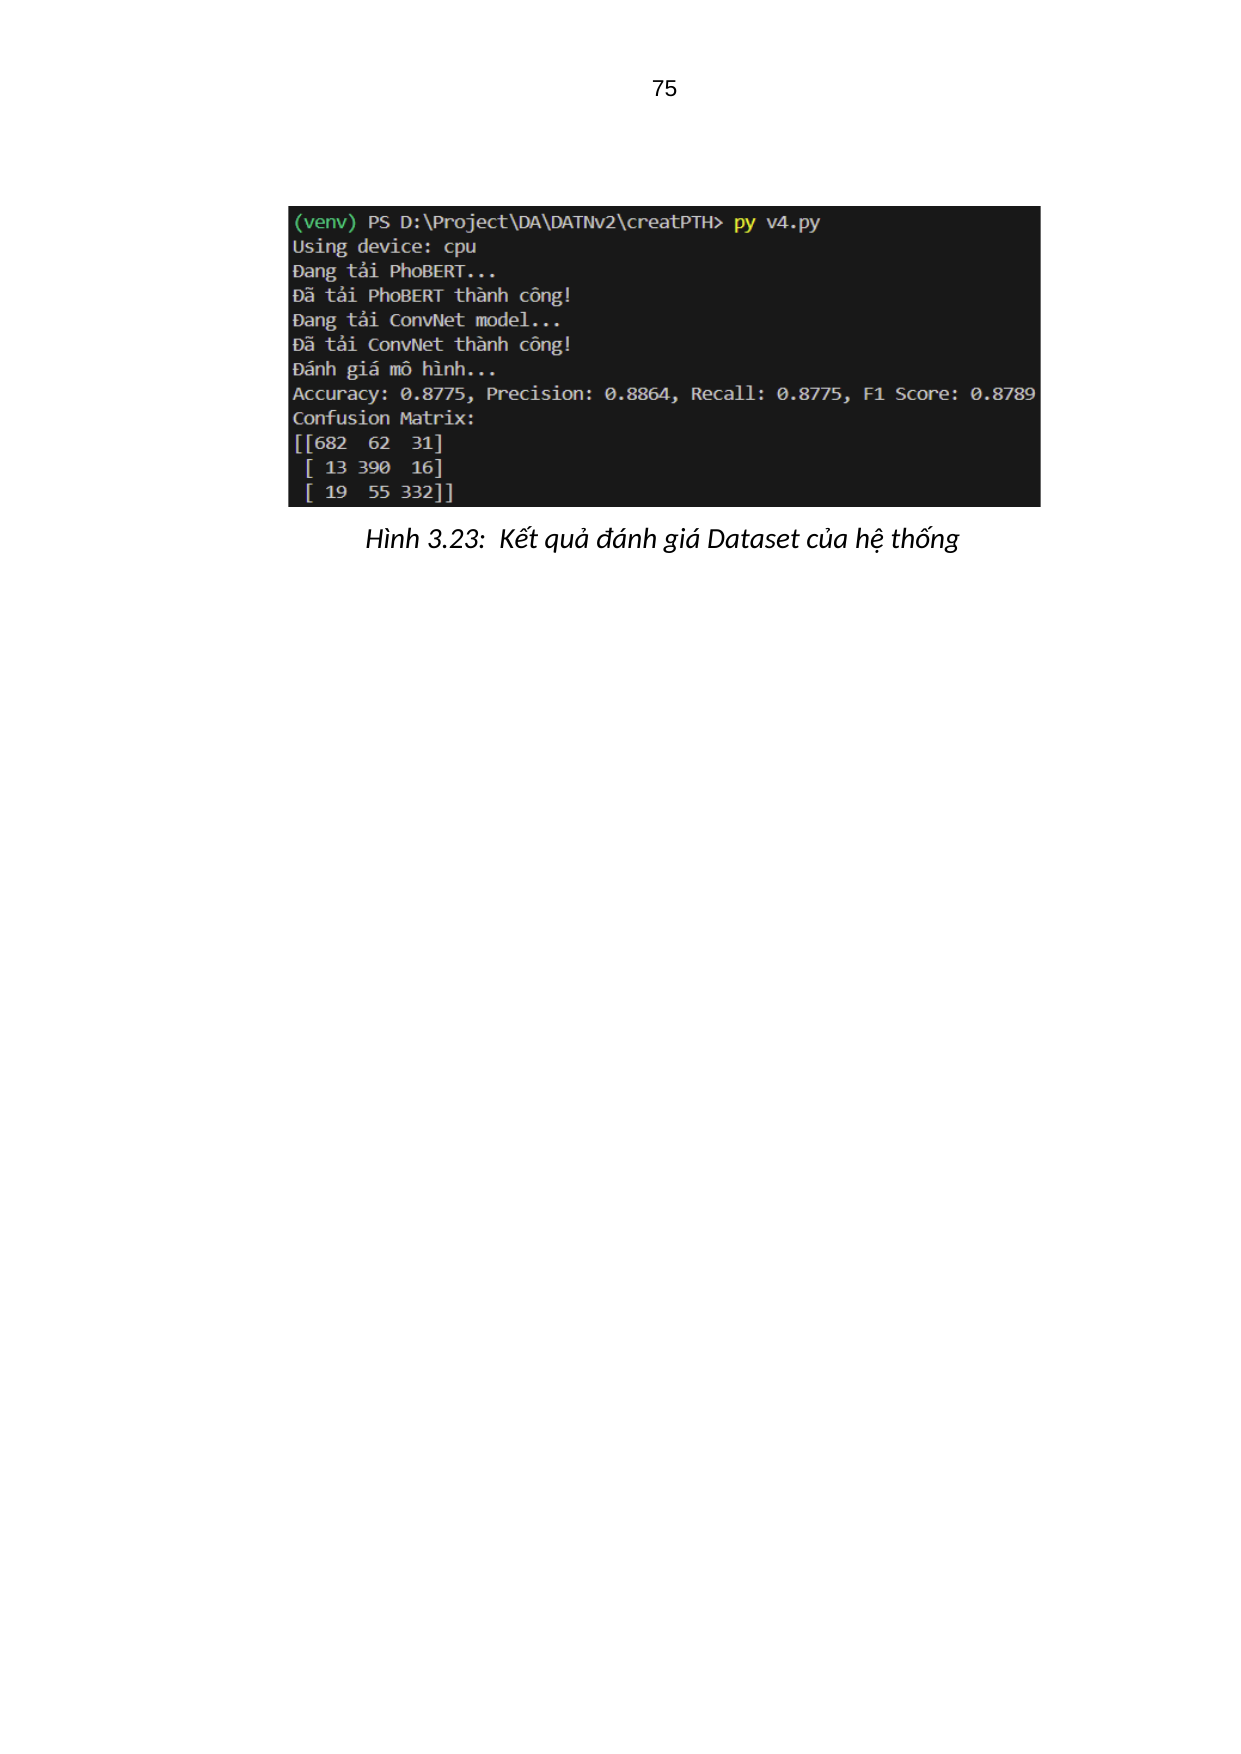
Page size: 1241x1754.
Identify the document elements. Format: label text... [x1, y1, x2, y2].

subtitle Hình 3.23: Kết quả đánh giá Dataset của hệ thống [207, 520, 1122, 556]
picture [288, 206, 1041, 507]
